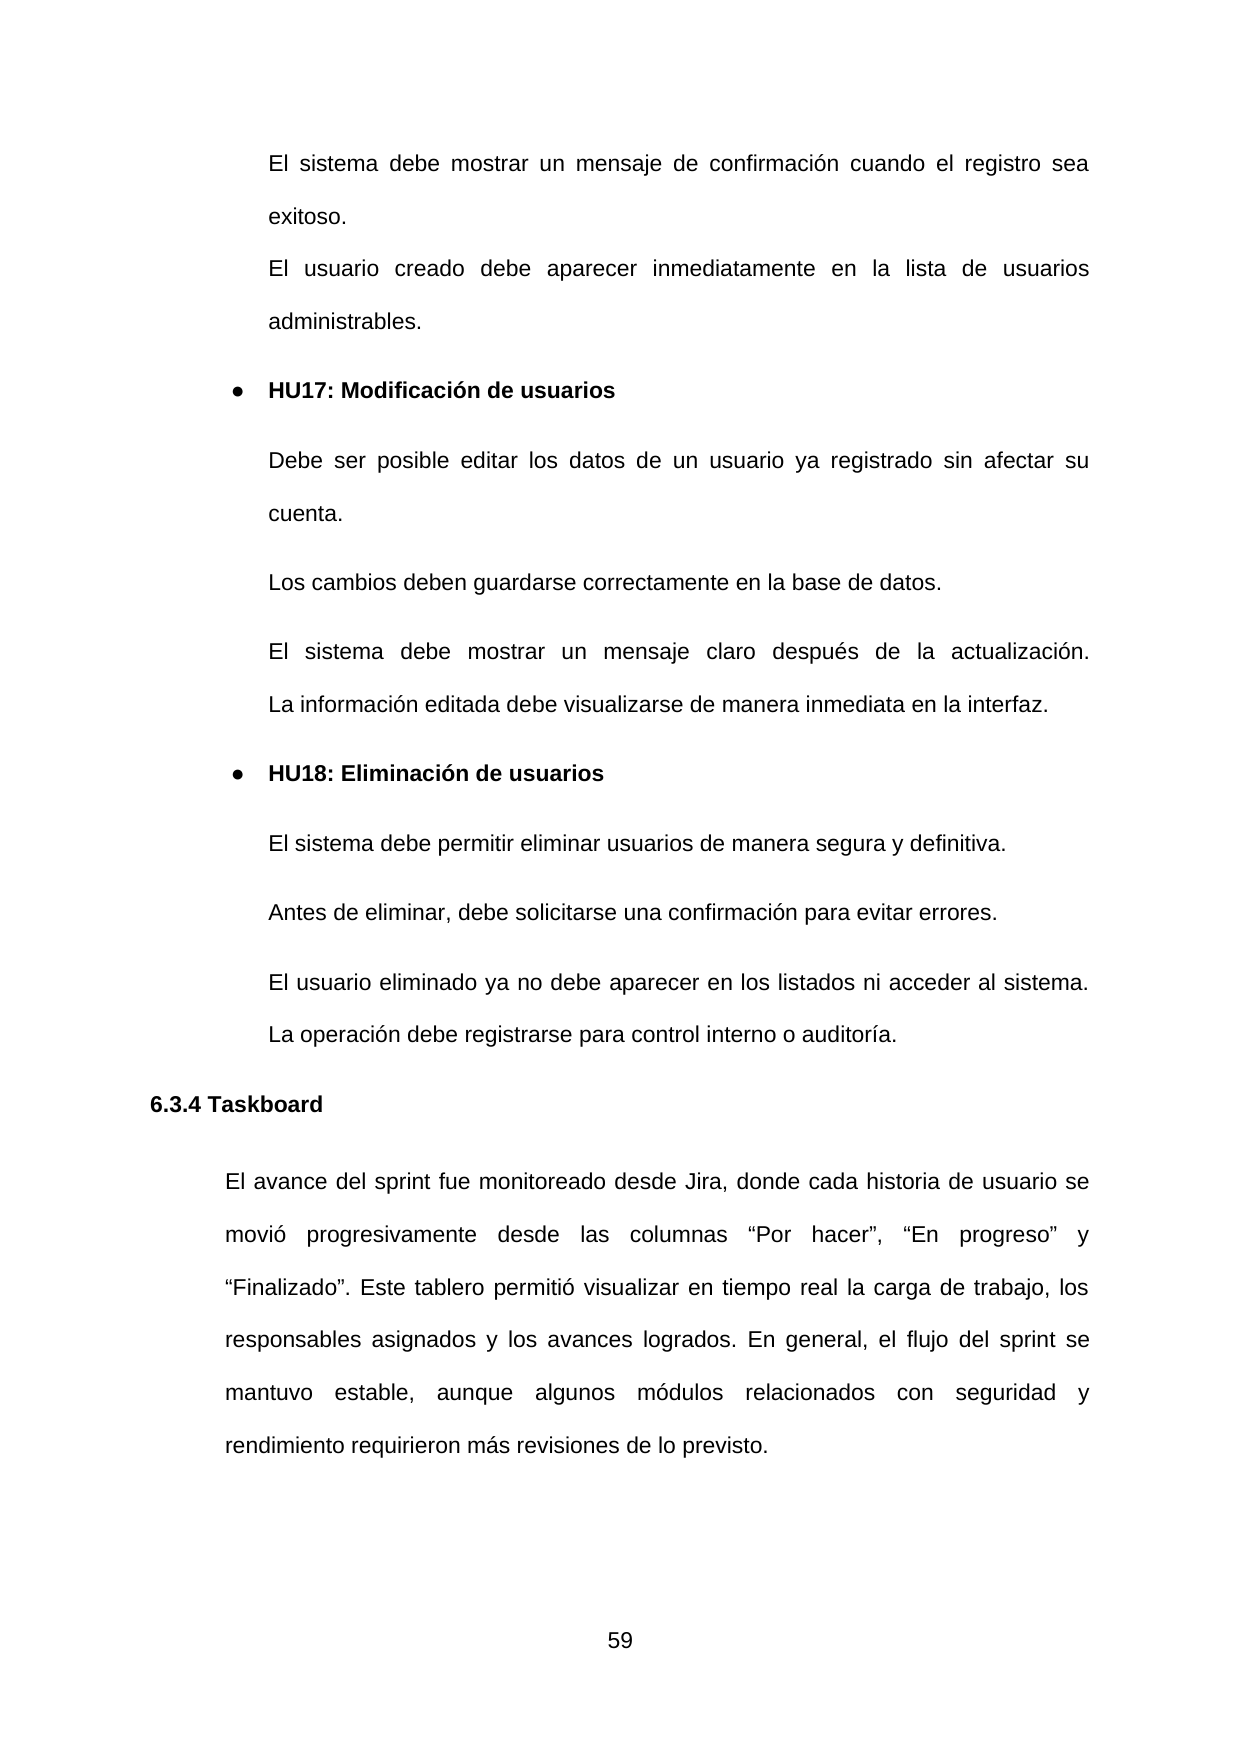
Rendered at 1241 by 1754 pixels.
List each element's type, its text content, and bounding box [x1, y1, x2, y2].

text El sistema debe mostrar un mensaje de confirmación cuando el registro sea exitoso. El usuario creado debe aparecer inmediatamente en la lista de usuarios administrables. [268, 150, 1090, 334]
text El sistema debe mostrar un mensaje claro después de la actualización. La información editada debe visualizarse de manera inmediata en la interfaz. [268, 638, 1090, 717]
text Antes de eliminar, debe solicitarse una confirmación para evitar errores. [268, 899, 1090, 926]
text Debe ser posible editar los datos de un usuario ya registrado sin afectar su cuenta. [268, 447, 1090, 526]
text El usuario eliminado ya no debe aparecer en los listados ni acceder al sistema. La operación debe registrarse para control interno o auditoría. [268, 968, 1090, 1048]
subtitle 6.3.4 Taskboard [150, 1091, 1090, 1117]
list HU17: Modificación de usuarios [231, 377, 1090, 404]
text El sistema debe permitir eliminar usuarios de manera segura y definitiva. [268, 830, 1090, 856]
text Los cambios deben guardarse correctamente en la base de datos. [268, 569, 1090, 595]
text El avance del sprint fue monitoreado desde Jira, donde cada historia de usuario se movió progresivamente desde las columnas “Por hacer”, “En progreso” y “Finalizado”. Este tablero permitió visualizar en tiempo real la carga de trabajo, los responsables asignados y los avances logrados. En general, el flujo del sprint se mantuvo estable, aunque algunos módulos relacionados con seguridad y rendimiento requirieron más revisiones de lo previsto. [225, 1168, 1090, 1458]
list HU18: Eliminación de usuarios [231, 760, 1090, 787]
